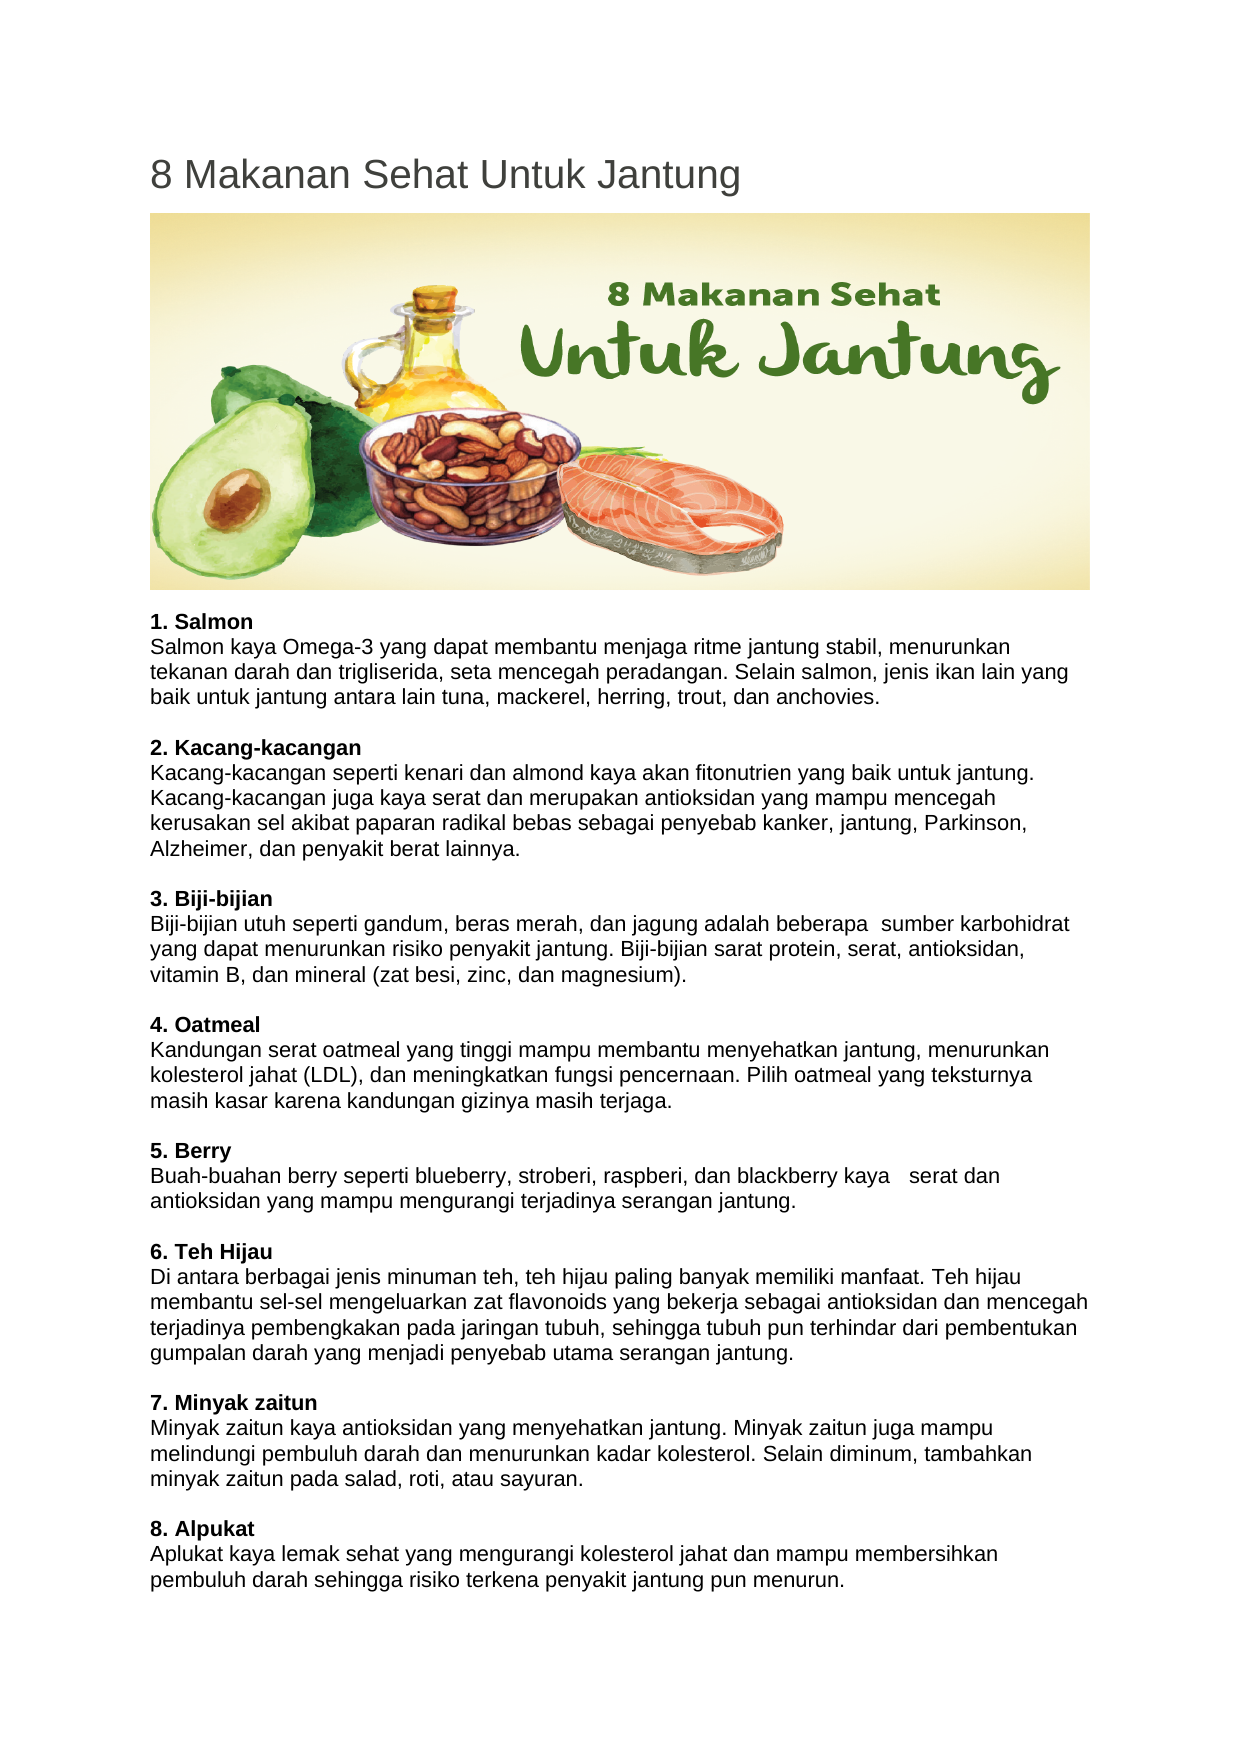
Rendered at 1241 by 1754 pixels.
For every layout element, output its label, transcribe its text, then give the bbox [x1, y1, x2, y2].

text Buah-buahan berry seperti blueberry, stroberi, raspberi, dan blackberry kaya serat dan antioksidan yang mampu mengurangi terjadinya serangan jantung. [150, 1163, 1090, 1214]
text Biji-bijian utuh seperti gandum, beras merah, dan jagung adalah beberapa sumber karbohidrat yang dapat menurunkan risiko penyakit jantung. Biji-bijian sarat protein, serat, antioksidan, vitamin B, dan mineral (zat besi, zinc, dan magnesium). [150, 911, 1090, 987]
picture [150, 213, 1090, 590]
text Minyak zaitun kaya antioksidan yang menyehatkan jantung. Minyak zaitun juga mampu melindungi pembuluh darah dan menurunkan kadar kolesterol. Selain diminum, tambahkan minyak zaitun pada salad, roti, atau sayuran. [150, 1415, 1090, 1491]
text Di antara berbagai jenis minuman teh, teh hijau paling banyak memiliki manfaat. Teh hijau membantu sel-sel mengeluarkan zat flavonoids yang bekerja sebagai antioksidan dan mencegah terjadinya pembengkakan pada jaringan tubuh, sehingga tubuh pun terhindar dari pembentukan gumpalan darah yang menjadi penyebab utama serangan jantung. [150, 1264, 1090, 1365]
text Kandungan serat oatmeal yang tinggi mampu membantu menyehatkan jantung, menurunkan kolesterol jahat (LDL), dan meningkatkan fungsi pencernaan. Pilih oatmeal yang teksturnya masih kasar karena kandungan gizinya masih terjaga. [150, 1037, 1090, 1113]
text 3. Biji-bijian [150, 886, 1090, 911]
text 8. Alpukat [150, 1516, 1090, 1541]
text Salmon kaya Omega-3 yang dapat membantu menjaga ritme jantung stabil, menurunkan tekanan darah dan trigliserida, seta mencegah peradangan. Selain salmon, jenis ikan lain yang baik untuk jantung antara lain tuna, mackerel, herring, trout, dan anchovies. [150, 634, 1090, 709]
text 6. Teh Hijau [150, 1239, 1090, 1264]
text 1. Salmon [150, 609, 1090, 634]
text 2. Kacang-kacangan [150, 735, 1090, 760]
subtitle 8 Makanan Sehat Untuk Jantung [150, 150, 1090, 197]
text 5. Berry [150, 1138, 1090, 1163]
text Kacang-kacangan seperti kenari dan almond kaya akan fitonutrien yang baik untuk jantung. Kacang-kacangan juga kaya serat dan merupakan antioksidan yang mampu mencegah kerusakan sel akibat paparan radikal bebas sebagai penyebab kanker, jantung, Parkinson, Alzheimer, dan penyakit berat lainnya. [150, 760, 1090, 861]
text 7. Minyak zaitun [150, 1390, 1090, 1415]
text Aplukat kaya lemak sehat yang mengurangi kolesterol jahat dan mampu membersihkan pembuluh darah sehingga risiko terkena penyakit jantung pun menurun. [150, 1541, 1090, 1592]
text 4. Oatmeal [150, 1012, 1090, 1037]
